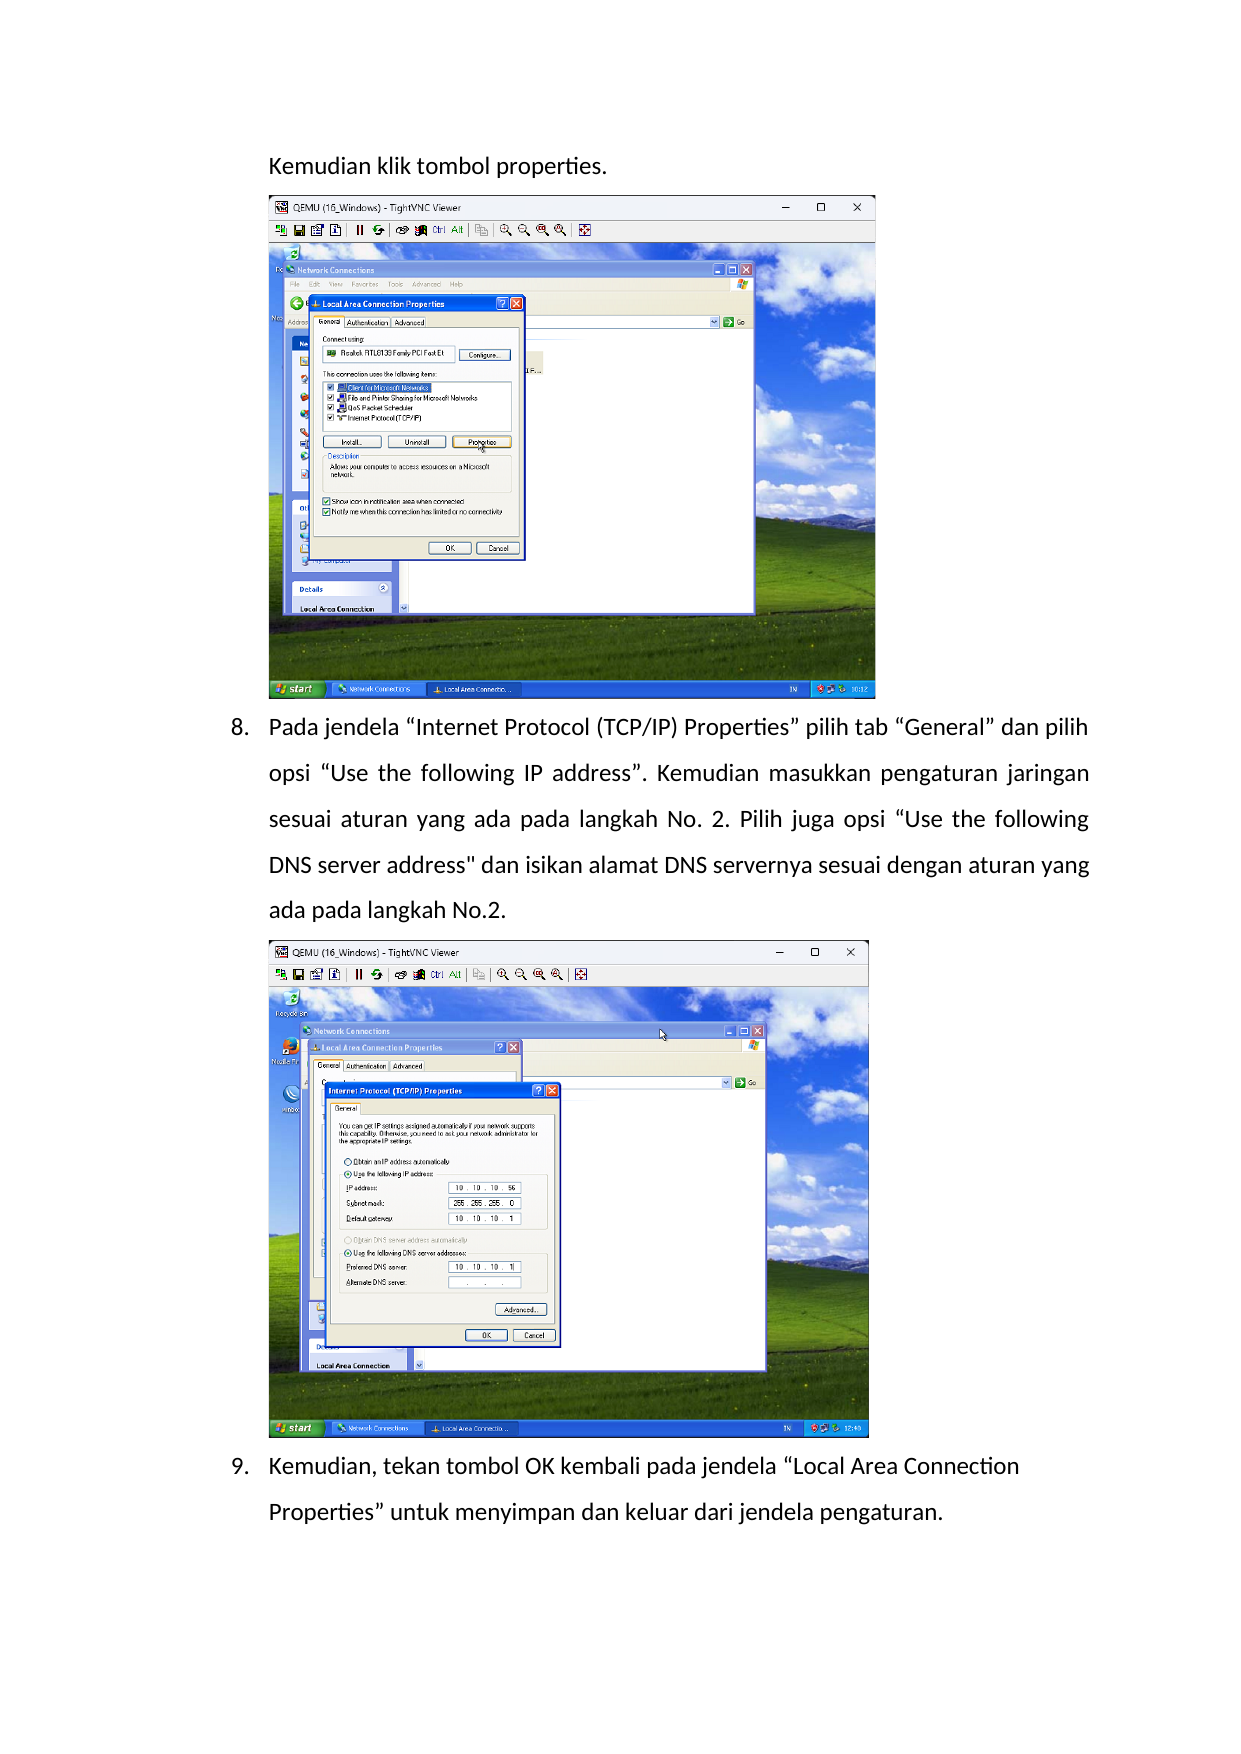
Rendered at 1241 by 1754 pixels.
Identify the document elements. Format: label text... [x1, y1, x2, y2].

list Pada jendela “Internet Protocol (TCP/IP) Properties” pilih tab “General” dan pilih opsi “Use the following IP address”. Kemudian masukkan pengaturan jaringan sesuai aturan yang ada pada langkah No. 2. Pilih juga opsi “Use the following DNS server address" dan isikan alamat DNS servernya sesuai dengan aturan yang ada pada langkah No.2. [231, 712, 1090, 925]
picture [268, 940, 869, 1438]
picture [268, 195, 876, 699]
text Kemudian klik tombol properties. [269, 150, 1090, 181]
list Kemudian, tekan tombol OK kembali pada jendela “Local Area Connection Properties” untuk menyimpan dan keluar dari jendela pengaturan. [231, 1451, 1090, 1527]
